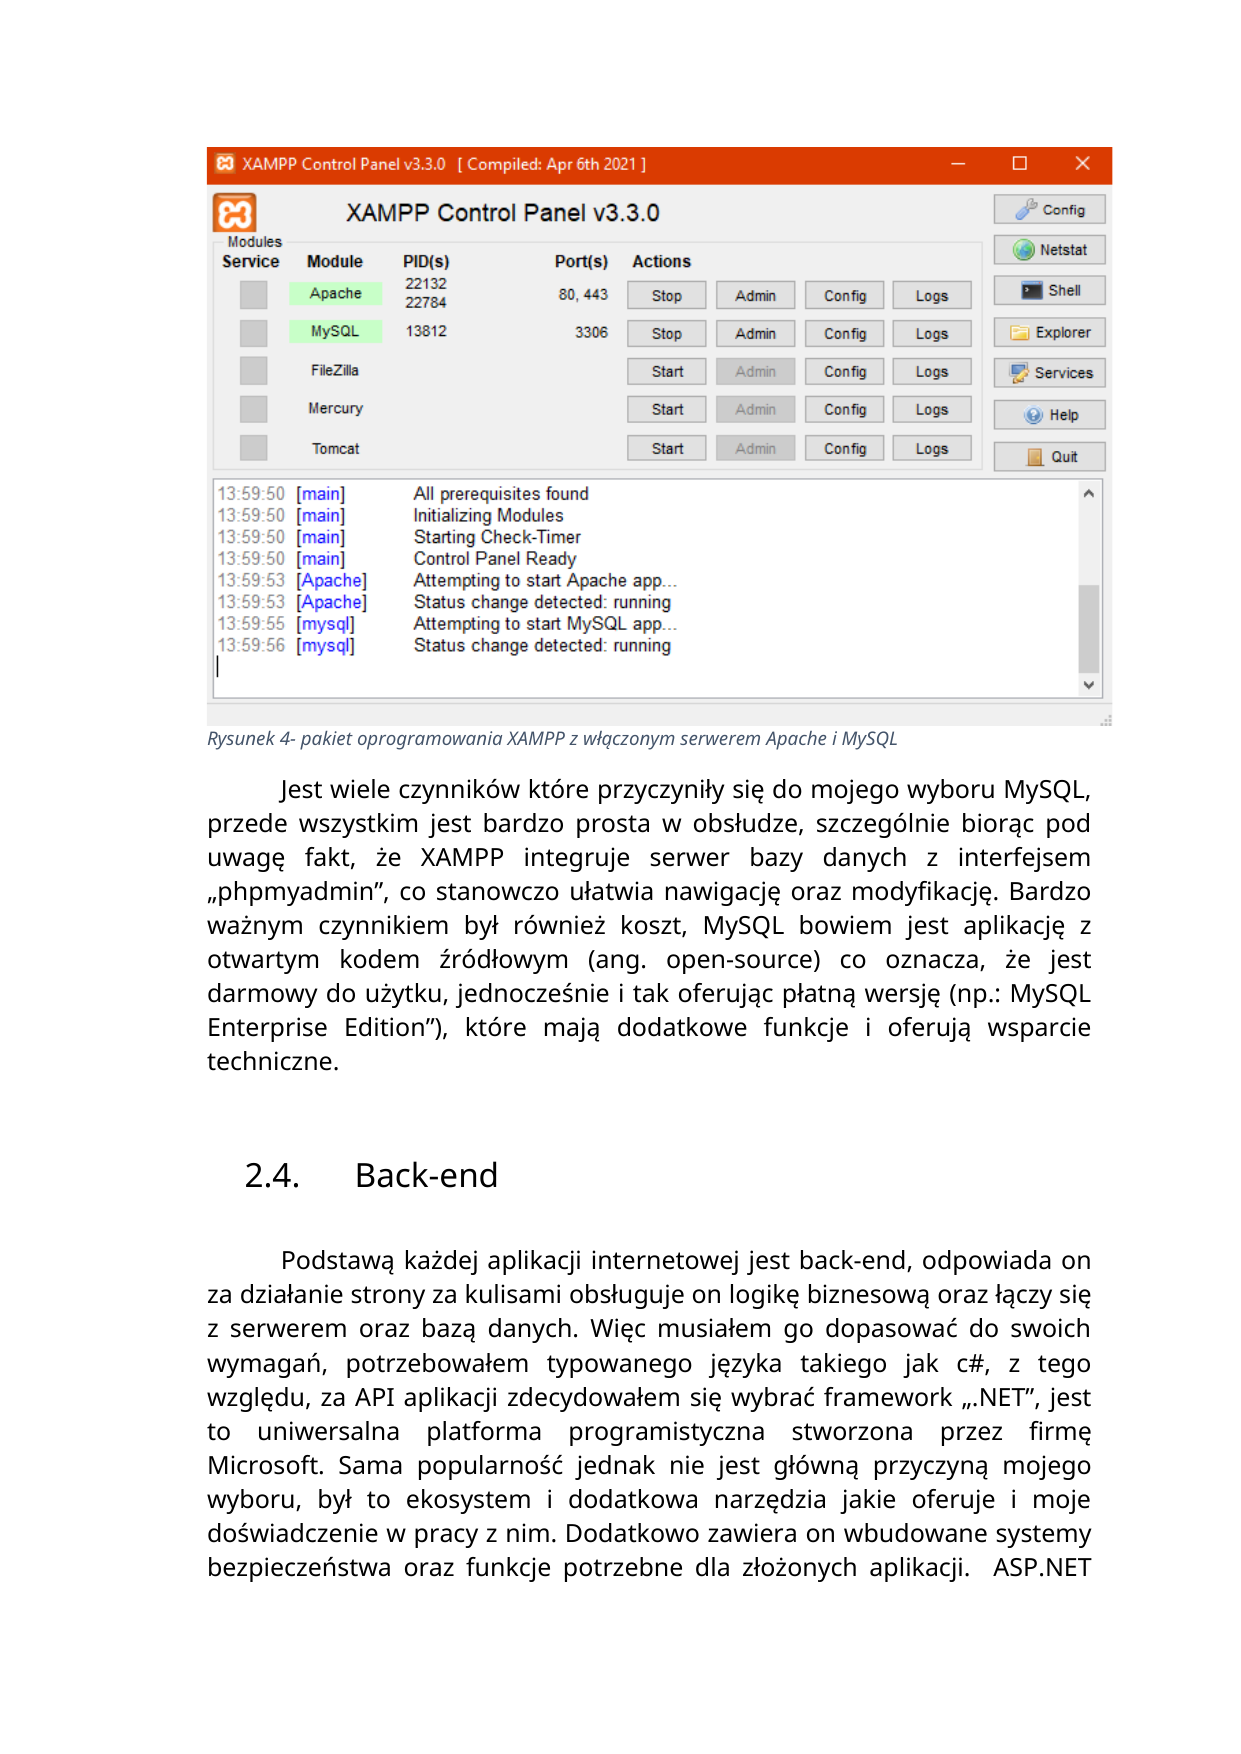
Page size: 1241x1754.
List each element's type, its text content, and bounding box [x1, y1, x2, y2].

picture [206, 147, 1113, 726]
text Rysunek 4- pakiet oprogramowania XAMPP z włączonym serwerem Apache i MySQL [207, 726, 1092, 751]
text Jest wiele czynników które przyczyniły się do mojego wyboru MySQL, przede wszystkim jest bardzo prosta w obsłudze, szczególnie biorąc pod uwagę fakt, że XAMPP integruje serwer bazy danych z interfejsem „phpmyadmin”, co stanowczo ułatwia nawigację oraz modyfikację. Bardzo ważnym czynnikiem był również koszt, MySQL bowiem jest aplikację z otwartym kodem źródłowym (ang. open-source) co oznacza, że jest darmowy do użytku, jednocześnie i tak oferując płatną wersję (np.: MySQL Enterprise Edition”), które mają dodatkowe funkcje i oferują wsparcie techniczne. [207, 772, 1092, 1078]
subtitle Back-end [244, 1152, 1092, 1197]
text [207, 1243, 1092, 1584]
